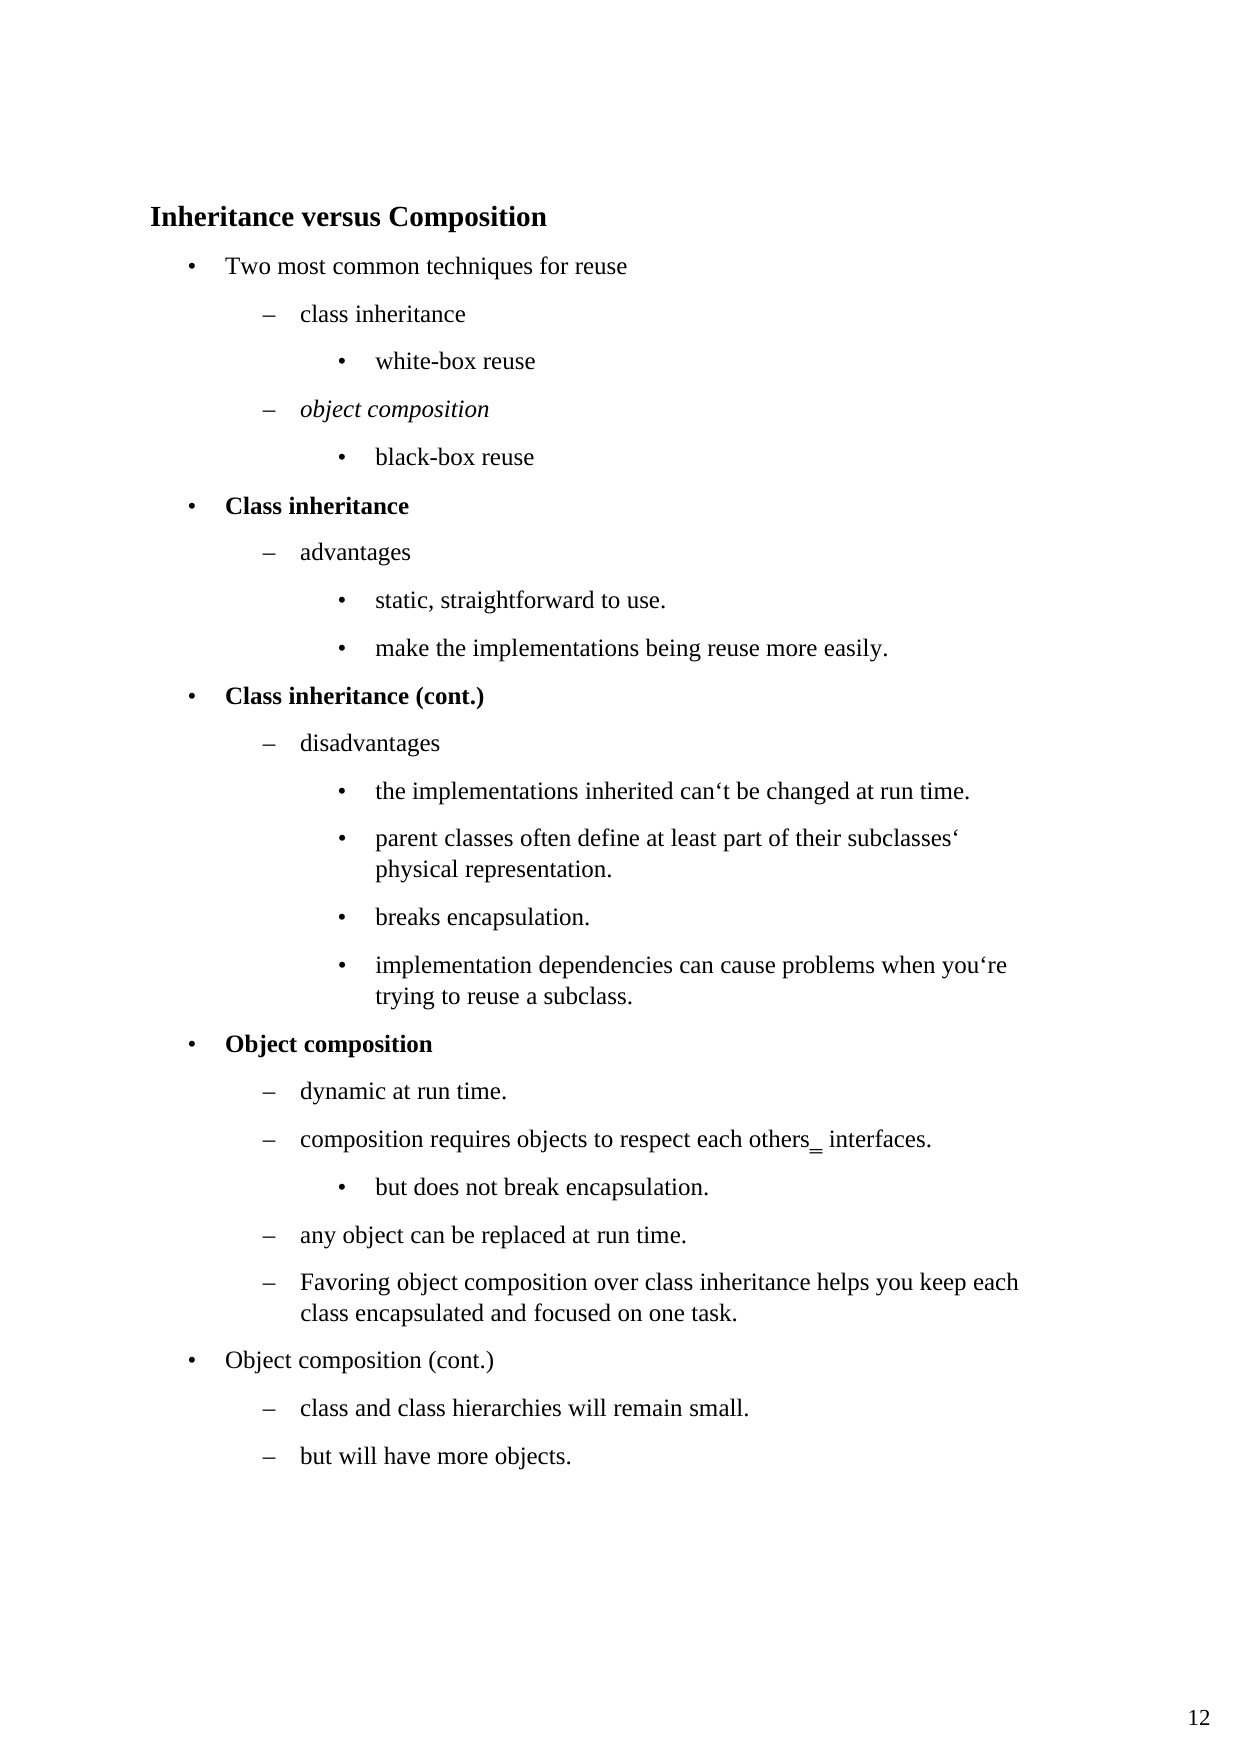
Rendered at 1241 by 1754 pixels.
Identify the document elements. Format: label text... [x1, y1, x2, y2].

subtitle Object composition [187, 1029, 1226, 1058]
list parent classes often define at least part of their subclasses‘ physical representation. [338, 823, 1048, 883]
subtitle Class inheritance (cont.) [187, 681, 1226, 710]
list black-box reuse [337, 442, 1226, 471]
list object composition [263, 394, 1226, 423]
list any object can be replaced at run time. [263, 1220, 1226, 1248]
list class inheritance [263, 299, 1226, 328]
list dynamic at run time. [263, 1076, 1226, 1105]
list but does not break encapsulation. [337, 1172, 1226, 1200]
list the implementations inherited can‘t be changed at run time. [337, 776, 1226, 805]
list static, straightforward to use. [337, 585, 1226, 614]
subtitle Inheritance versus Composition [150, 199, 1226, 232]
list but will have more objects. [263, 1441, 1226, 1470]
list advantages [263, 537, 1226, 566]
list make the implementations being reuse more easily. [337, 633, 1226, 662]
list Two most common techniques for reuse [187, 251, 1226, 279]
list disadvantages [263, 728, 1226, 757]
list Favoring object composition over class inheritance helps you keep each class encapsulated and focused on one task. [263, 1267, 1072, 1327]
list Object composition (cont.) [187, 1346, 1226, 1374]
list breaks encapsulation. [337, 902, 1226, 931]
list implementation dependencies can cause problems when you‘re trying to reuse a subclass. [338, 950, 1071, 1010]
list white-box reuse [337, 346, 1226, 375]
list composition requires objects to respect each others‗ interfaces. [263, 1124, 1226, 1152]
subtitle Class inheritance [187, 491, 1226, 520]
list class and class hierarchies will remain small. [263, 1393, 1226, 1422]
